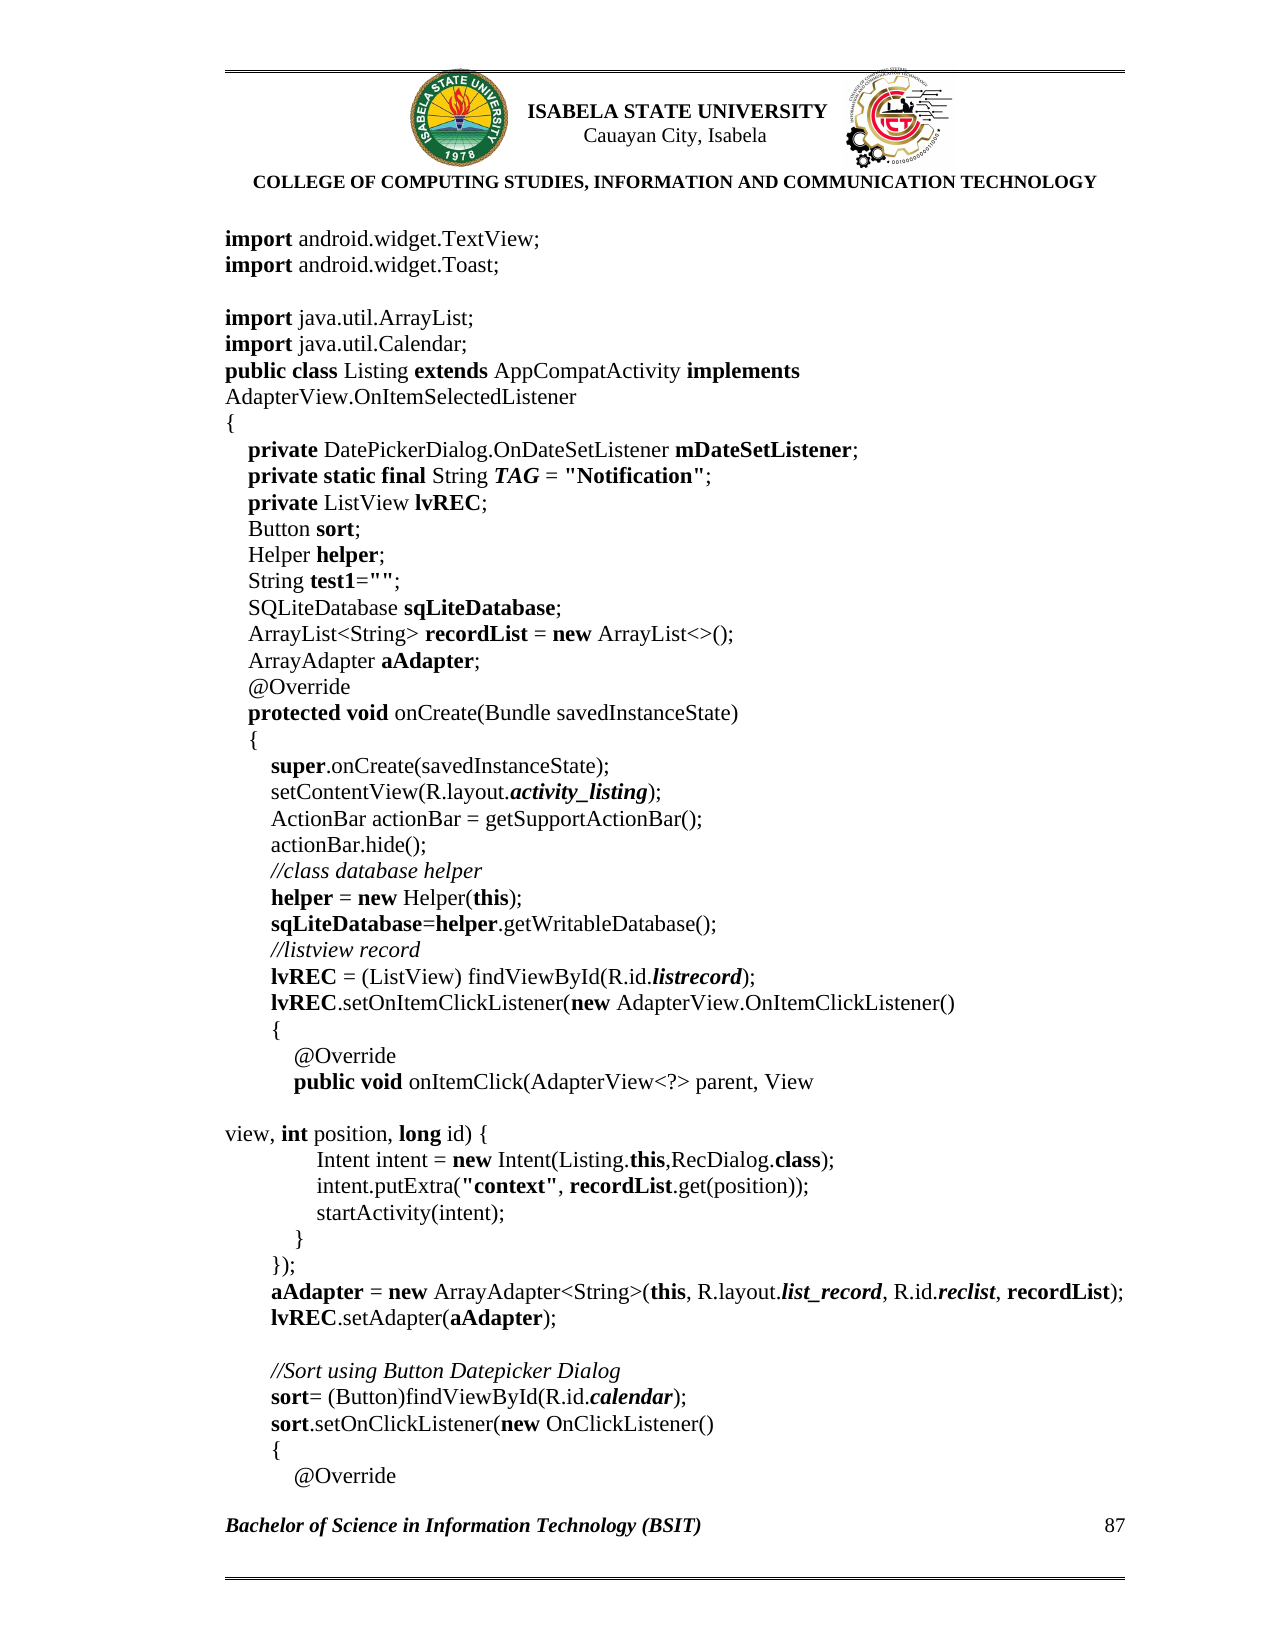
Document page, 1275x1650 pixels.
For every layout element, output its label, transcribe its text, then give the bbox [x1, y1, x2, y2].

picture [407, 73, 511, 171]
picture [842, 73, 955, 173]
picture [842, 64, 955, 70]
